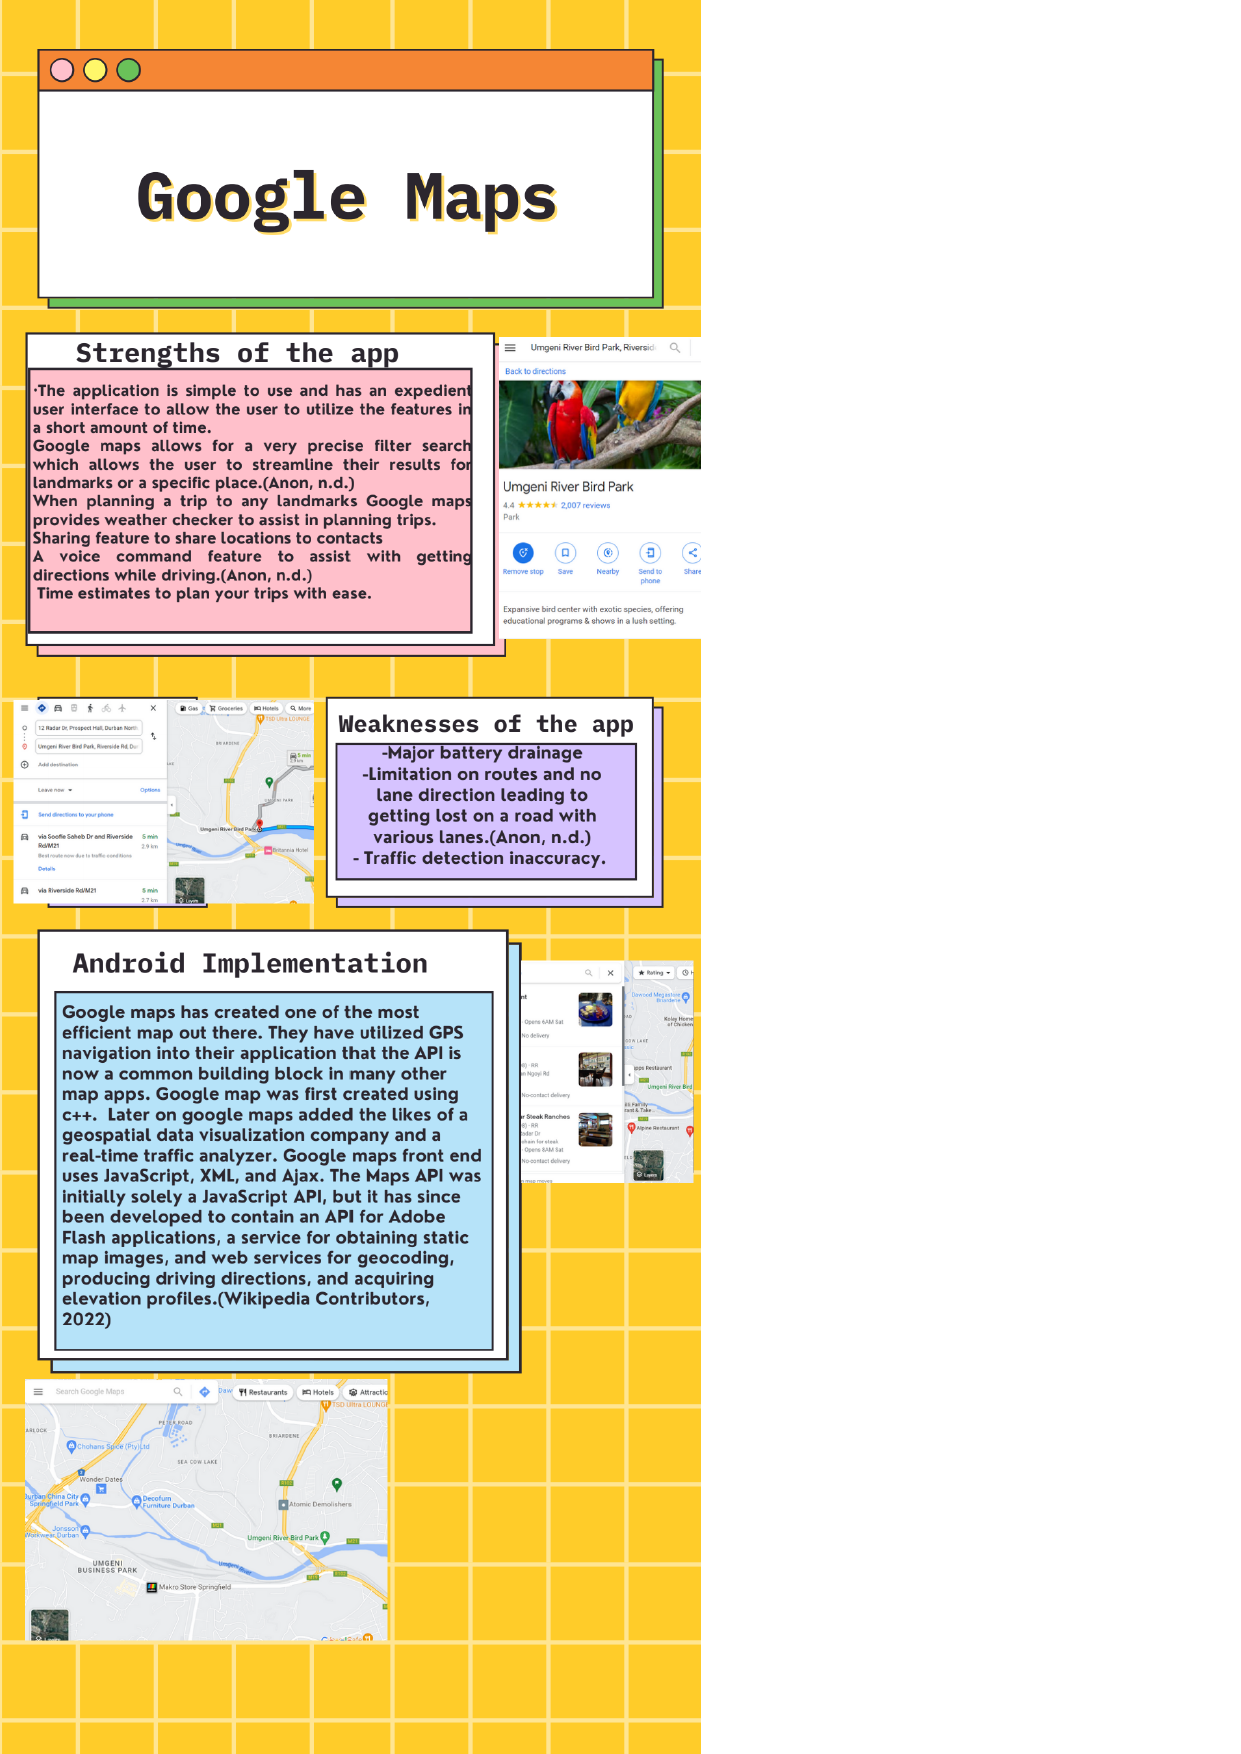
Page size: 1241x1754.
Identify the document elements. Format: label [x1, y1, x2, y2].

picture [0, 0, 701, 1754]
